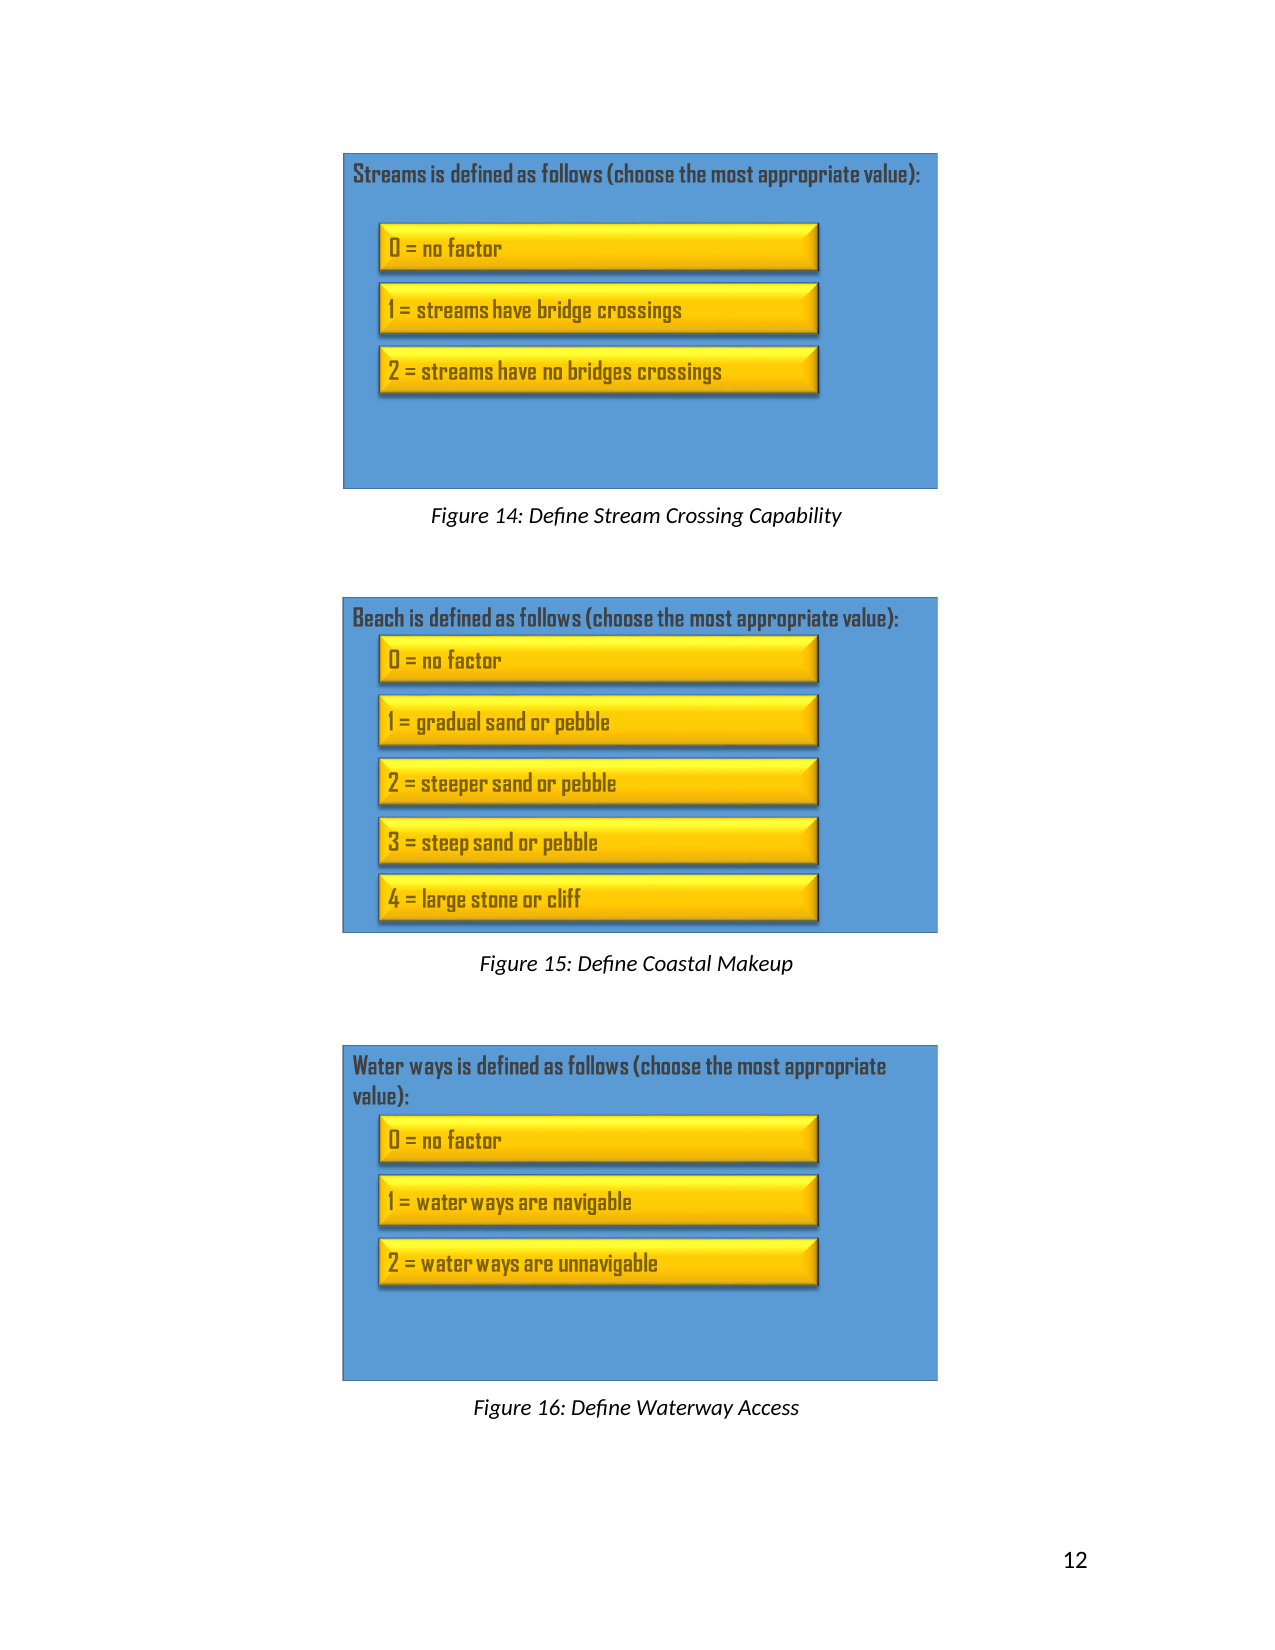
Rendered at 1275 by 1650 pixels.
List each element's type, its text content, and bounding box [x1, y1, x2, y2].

text Figure 16: Define Waterway Access [187, 1393, 1087, 1421]
text Figure 15: Define Coastal Makeup [187, 949, 1087, 977]
text Figure 14: Define Stream Crossing Capability [187, 501, 1087, 529]
picture [337, 593, 938, 937]
picture [337, 1041, 938, 1381]
picture [337, 150, 938, 489]
